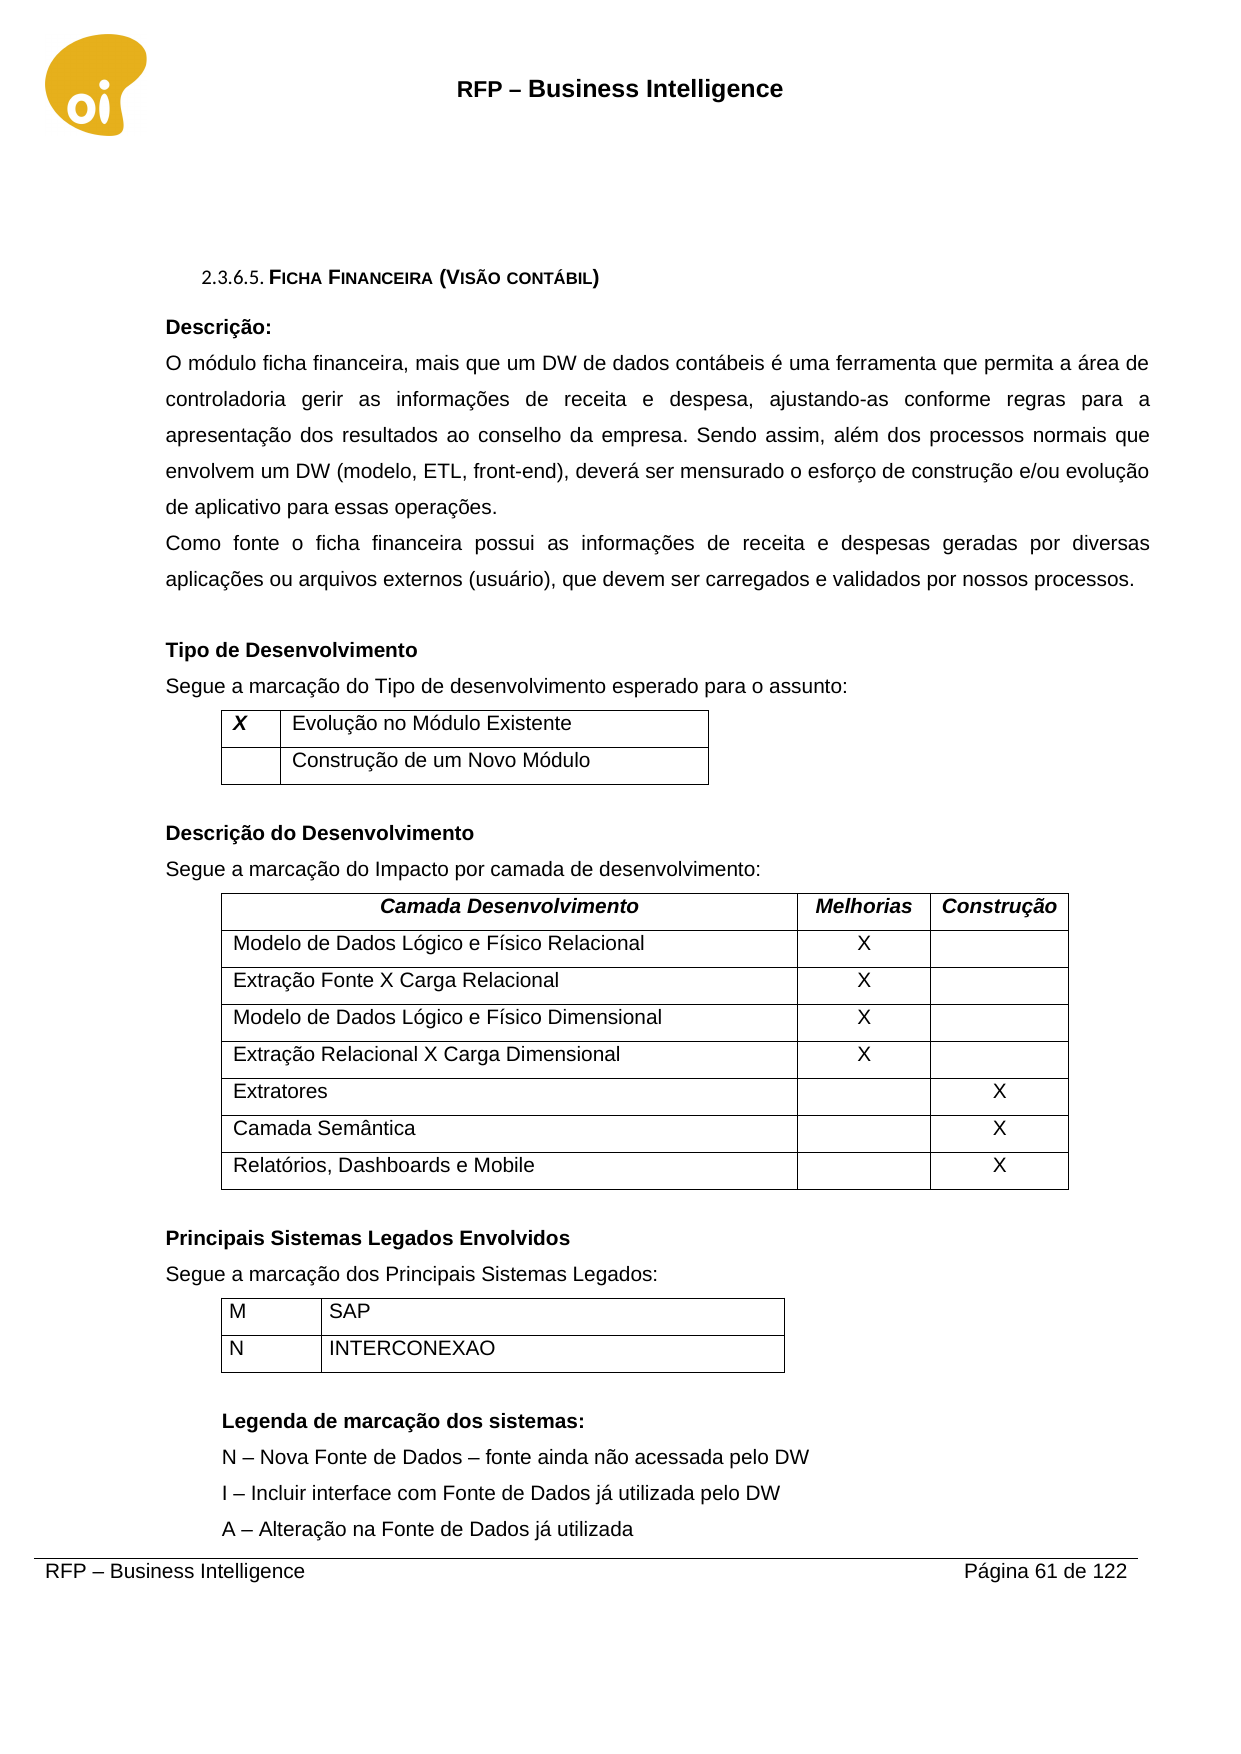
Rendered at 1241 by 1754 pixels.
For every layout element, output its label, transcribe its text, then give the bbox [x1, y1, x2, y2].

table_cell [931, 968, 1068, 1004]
text Tipo de Desenvolvimento [165, 638, 1152, 662]
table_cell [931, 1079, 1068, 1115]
text I – Incluir interface com Fonte de Dados já utilizada pelo DW [222, 1481, 1152, 1504]
text O módulo ficha financeira, mais que um DW de dados contábeis é uma ferramenta que permita a área de controladoria gerir as informações de receita e despesa, ajustando-as conforme regras para a apresentação dos resultados ao conselho da empresa. Sendo assim, além dos processos normais que envolvem um DW (modelo, ETL, front-end), deverá ser mensurado o esforço de construção e/ou evolução de aplicativo para essas operações. [165, 351, 1152, 518]
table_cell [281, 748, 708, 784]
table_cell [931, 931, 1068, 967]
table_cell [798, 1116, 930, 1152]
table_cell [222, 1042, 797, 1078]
text Descrição: [165, 315, 1152, 339]
picture [45, 34, 147, 136]
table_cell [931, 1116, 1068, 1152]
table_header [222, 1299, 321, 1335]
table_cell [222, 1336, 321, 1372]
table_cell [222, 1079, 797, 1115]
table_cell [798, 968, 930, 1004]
text Segue a marcação dos Principais Sistemas Legados: [165, 1262, 1152, 1286]
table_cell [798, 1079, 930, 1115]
text Como fonte o ficha financeira possui as informações de receita e despesas geradas por diversas aplicações ou arquivos externos (usuário), que devem ser carregados e validados por nossos processos. [165, 531, 1152, 590]
text A – Alteração na Fonte de Dados já utilizada [222, 1516, 1152, 1540]
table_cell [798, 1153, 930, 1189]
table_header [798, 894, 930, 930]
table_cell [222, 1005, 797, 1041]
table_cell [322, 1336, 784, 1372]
text Segue a marcação do Impacto por camada de desenvolvimento: [165, 857, 1152, 881]
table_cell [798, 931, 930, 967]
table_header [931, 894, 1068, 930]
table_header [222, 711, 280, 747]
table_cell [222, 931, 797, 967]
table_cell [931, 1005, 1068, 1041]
text Principais Sistemas Legados Envolvidos [165, 1226, 1152, 1250]
subtitle Ficha Financeira (Visão contábil) [201, 264, 1152, 290]
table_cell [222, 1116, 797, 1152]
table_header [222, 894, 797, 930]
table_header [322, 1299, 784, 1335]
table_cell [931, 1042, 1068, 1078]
text Legenda de marcação dos sistemas: [222, 1409, 1152, 1433]
text Descrição do Desenvolvimento [165, 821, 1152, 845]
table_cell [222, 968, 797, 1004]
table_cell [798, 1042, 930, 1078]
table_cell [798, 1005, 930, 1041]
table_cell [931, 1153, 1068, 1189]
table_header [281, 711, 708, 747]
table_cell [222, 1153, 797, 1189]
text Segue a marcação do Tipo de desenvolvimento esperado para o assunto: [165, 674, 1152, 698]
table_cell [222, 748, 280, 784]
text N – Nova Fonte de Dados – fonte ainda não acessada pelo DW [222, 1444, 1152, 1468]
